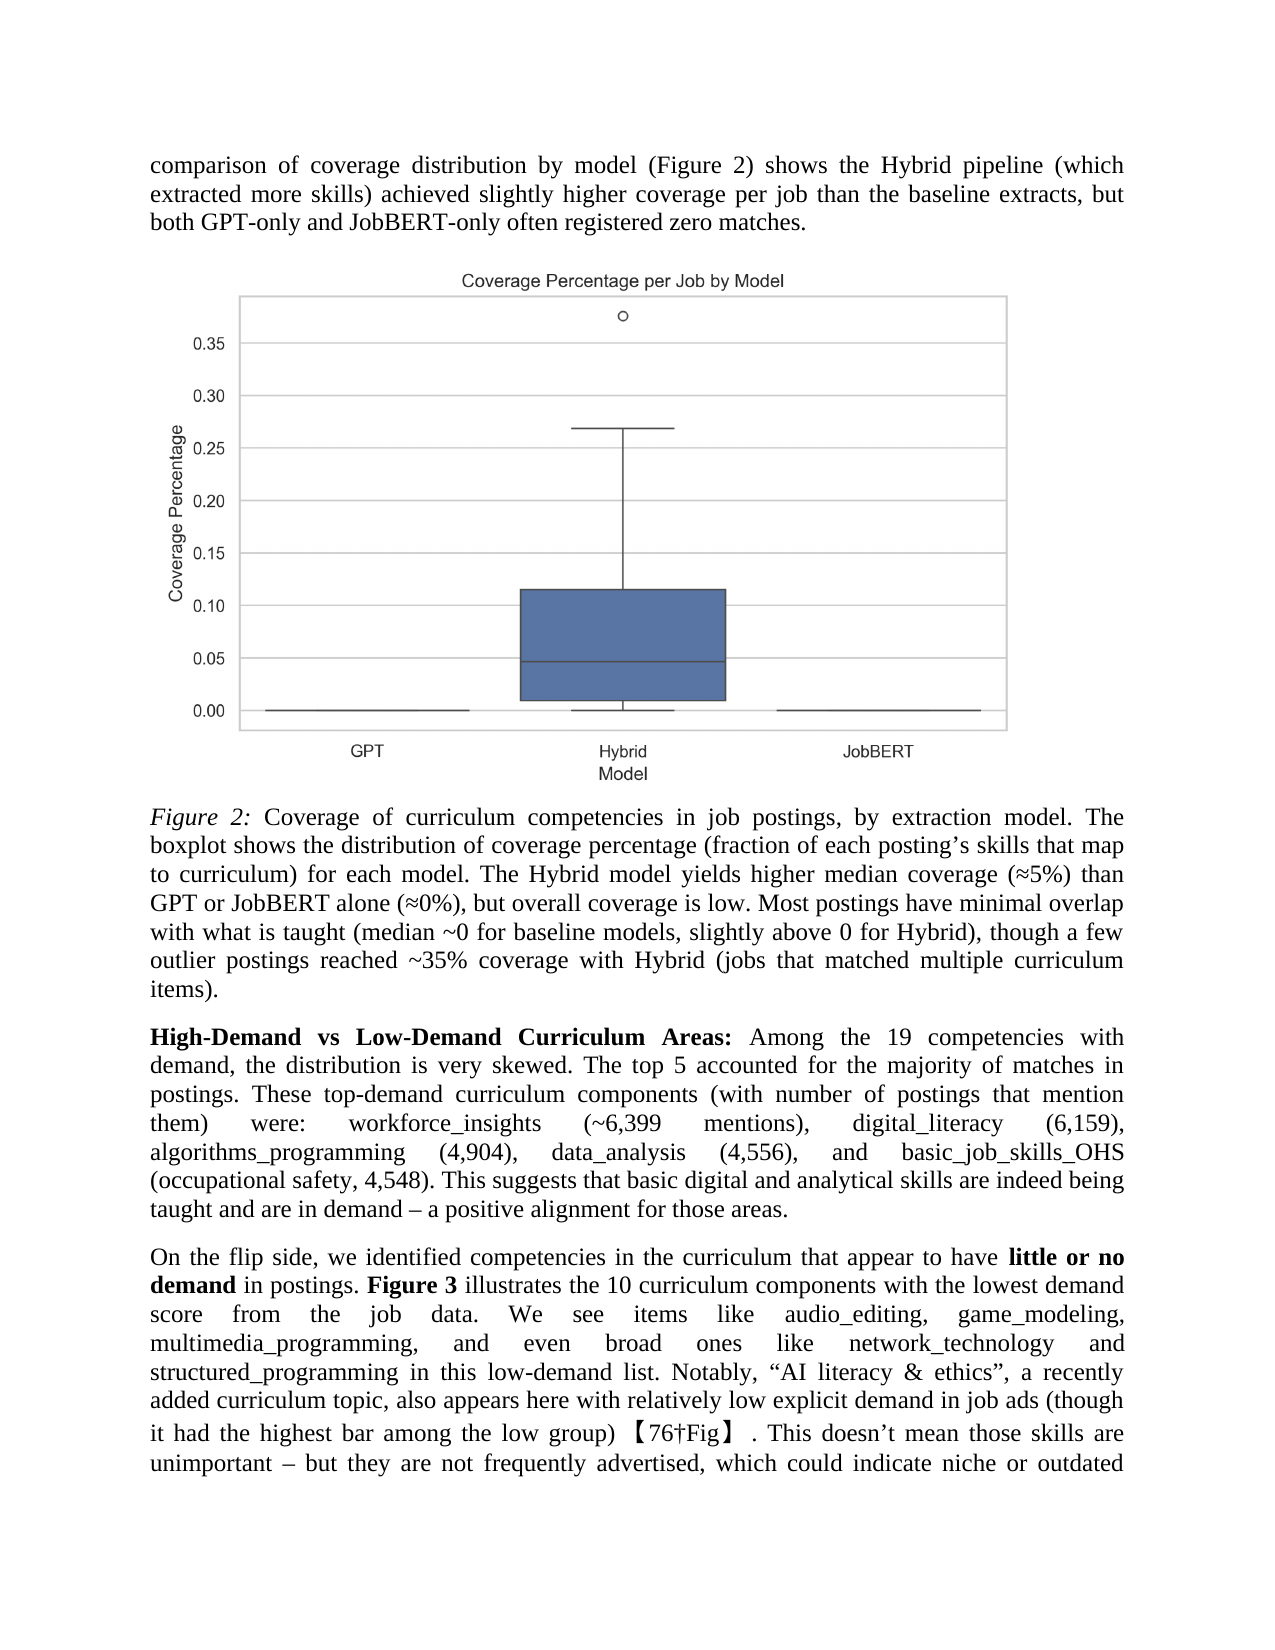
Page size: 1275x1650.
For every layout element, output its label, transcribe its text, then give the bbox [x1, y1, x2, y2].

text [150, 150, 1125, 236]
picture [150, 255, 1025, 802]
text High-Demand vs Low-Demand Curriculum Areas: Among the 19 competencies with demand, the distribution is very skewed. The top 5 accounted for the majority of matches in postings. These top-demand curriculum components (with number of postings that mention them) were: workforce_insights (~6,399 mentions), digital_literacy (6,159), algorithms_programming (4,904), data_analysis (4,556), and basic_job_skills_OHS (occupational safety, 4,548). This suggests that basic digital and analytical skills are indeed being taught and are in demand – a positive alignment for those areas. [150, 1022, 1125, 1223]
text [150, 1242, 1125, 1477]
